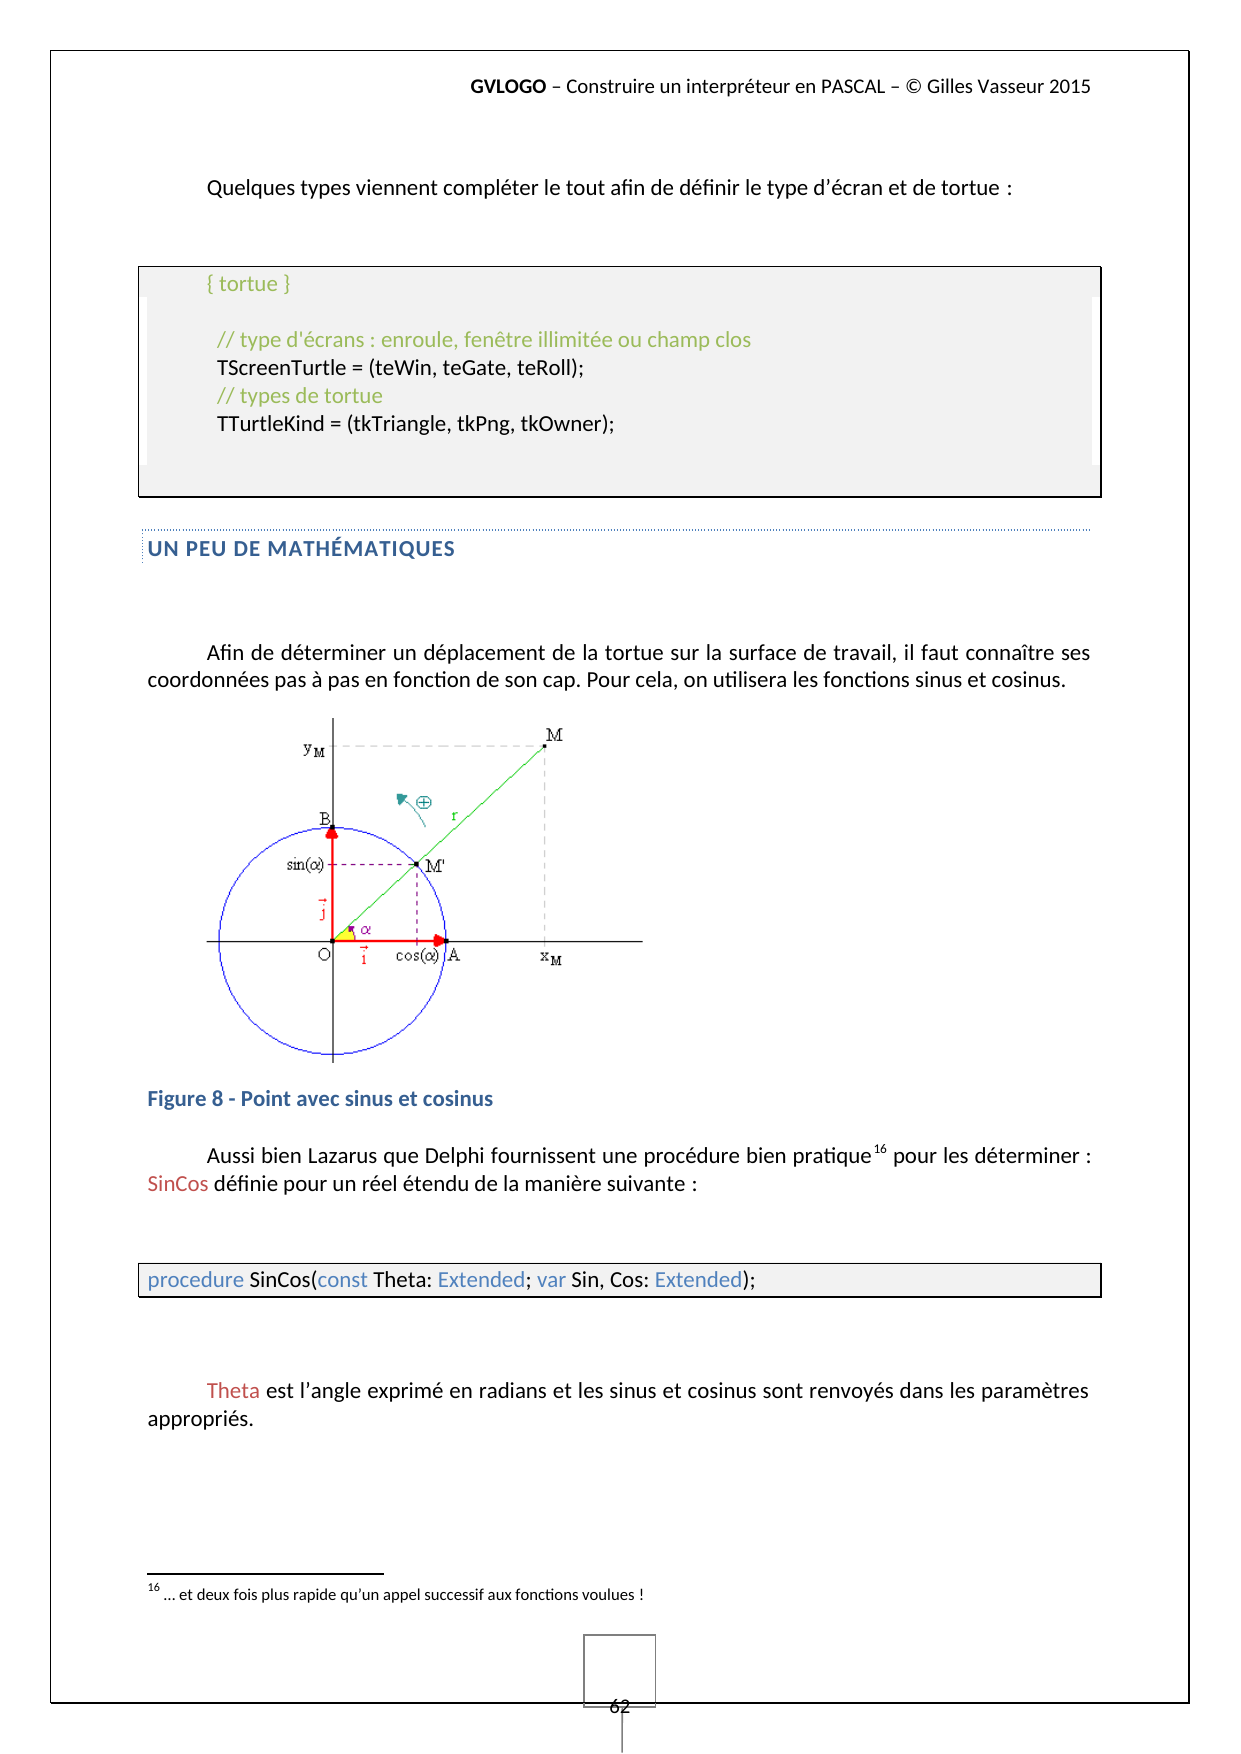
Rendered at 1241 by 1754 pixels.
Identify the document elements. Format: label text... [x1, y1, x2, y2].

text Afin de déterminer un déplacement de la tortue sur la surface de travail, il faut connaître ses coordonnées pas à pas en fonction de son cap. Pour cela, on utilisera les fonctions sinus et cosinus. [147, 638, 1092, 694]
text { tortue } [139, 267, 1100, 297]
text Aussi bien Lazarus que Delphi fournissent une procédure bien pratique pour les déterminer : SinCos définie pour un réel étendu de la manière suivante : [147, 1141, 1092, 1197]
text Quelques types viennent compléter le tout afin de définir le type d’écran et de tortue : [147, 173, 1092, 201]
text procedure SinCos(const Theta: Extended; var Sin, Cos: Extended); [139, 1264, 1100, 1296]
text Theta est l’angle exprimé en radians et les sinus et cosinus sont renvoyés dans les paramètres appropriés. [147, 1376, 1092, 1432]
subtitle Un peu de mathématiques [142, 529, 1092, 563]
picture [206, 718, 643, 1063]
text // type d'écrans : enroule, fenêtre illimitée ou champ clos [147, 325, 1092, 353]
text TScreenTurtle = (teWin, teGate, teRoll); [147, 353, 1092, 381]
text // types de tortue [147, 381, 1092, 409]
text TTurtleKind = (tkTriangle, tkPng, tkOwner); [147, 409, 1092, 437]
